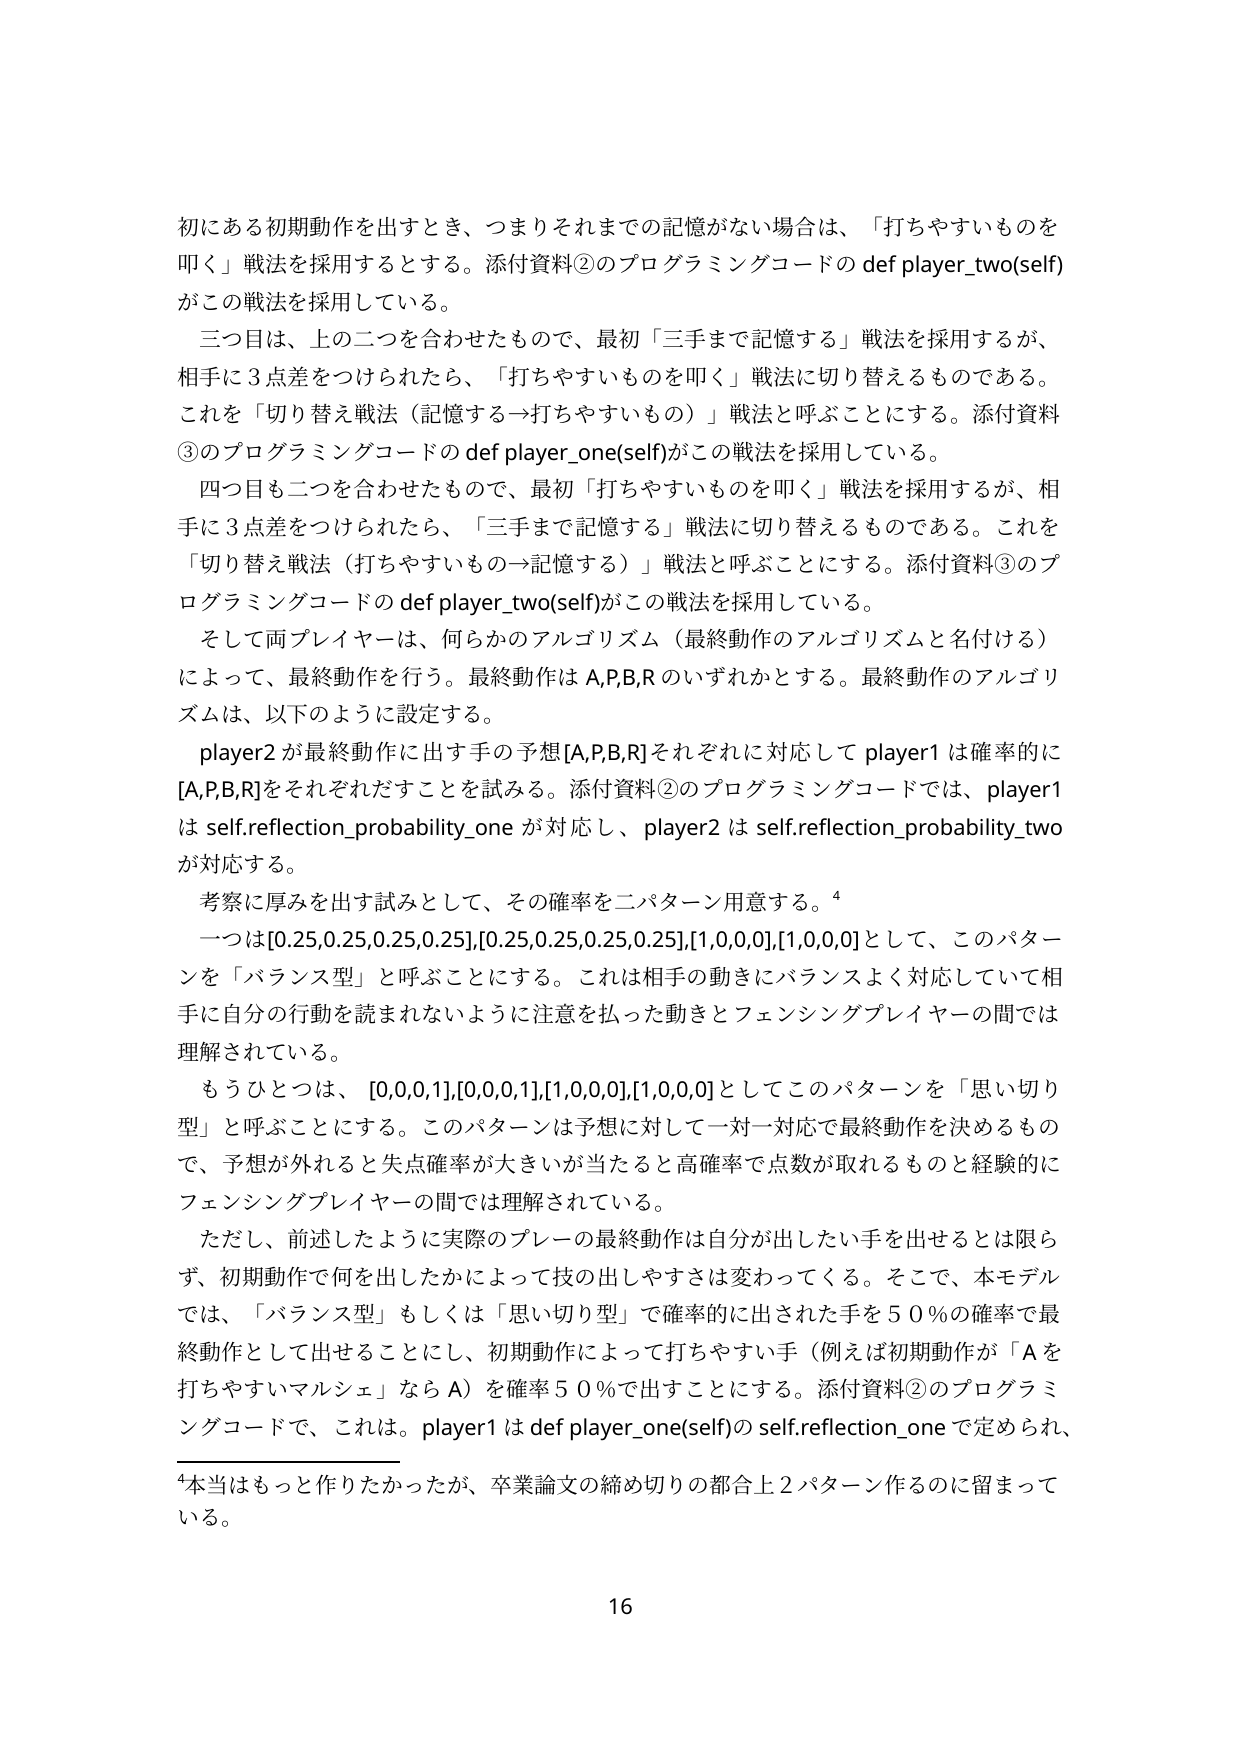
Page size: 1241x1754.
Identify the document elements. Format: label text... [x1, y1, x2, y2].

text そして両プレイヤーは、何らかのアルゴリズム（最終動作のアルゴリズムと名付ける）によって、最終動作を行う。最終動作はA,P,B,Rのいずれかとする。最終動作のアルゴリズムは、以下のように設定する。 [177, 619, 1063, 732]
text 一つは[0.25,0.25,0.25,0.25],[0.25,0.25,0.25,0.25],[1,0,0,0],[1,0,0,0]として、このパターンを「バランス型」と呼ぶことにする。これは相手の動きにバランスよく対応していて相手に自分の行動を読まれないように注意を払った動きとフェンシングプレイヤーの間では理解されている。 [177, 919, 1063, 1069]
text 三つ目は、上の二つを合わせたもので、最初「三手まで記憶する」戦法を採用するが、相手に３点差をつけられたら、「打ちやすいものを叩く」戦法に切り替えるものである。これを「切り替え戦法（記憶する→打ちやすいもの）」戦法と呼ぶことにする。添付資料③のプログラミングコードのdef player_one(self)がこの戦法を採用している。 [177, 319, 1063, 469]
text 四つ目も二つを合わせたもので、最初「打ちやすいものを叩く」戦法を採用するが、相手に３点差をつけられたら、「三手まで記憶する」戦法に切り替えるものである。これを「切り替え戦法（打ちやすいもの→記憶する）」戦法と呼ぶことにする。添付資料③のプログラミングコードのdef player_two(self)がこの戦法を採用している。 [177, 469, 1063, 619]
text もうひとつは、 [0,0,0,1],[0,0,0,1],[1,0,0,0],[1,0,0,0]としてこのパターンを「思い切り型」と呼ぶことにする。このパターンは予想に対して一対一対応で最終動作を決めるもので、予想が外れると失点確率が大きいが当たると高確率で点数が取れるものと経験的にフェンシングプレイヤーの間では理解されている。 [177, 1069, 1063, 1219]
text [177, 207, 1063, 319]
text player2が最終動作に出す手の予想[A,P,B,R]それぞれに対応してplayer1は確率的に[A,P,B,R]をそれぞれだすことを試みる。添付資料②のプログラミングコードでは、player1はself.reflection_probability_oneが対応し、player2はself.reflection_probability_twoが対応する。 [177, 732, 1063, 882]
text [177, 1219, 1063, 1444]
text 考察に厚みを出す試みとして、その確率を二パターン用意する。 [177, 882, 1063, 919]
